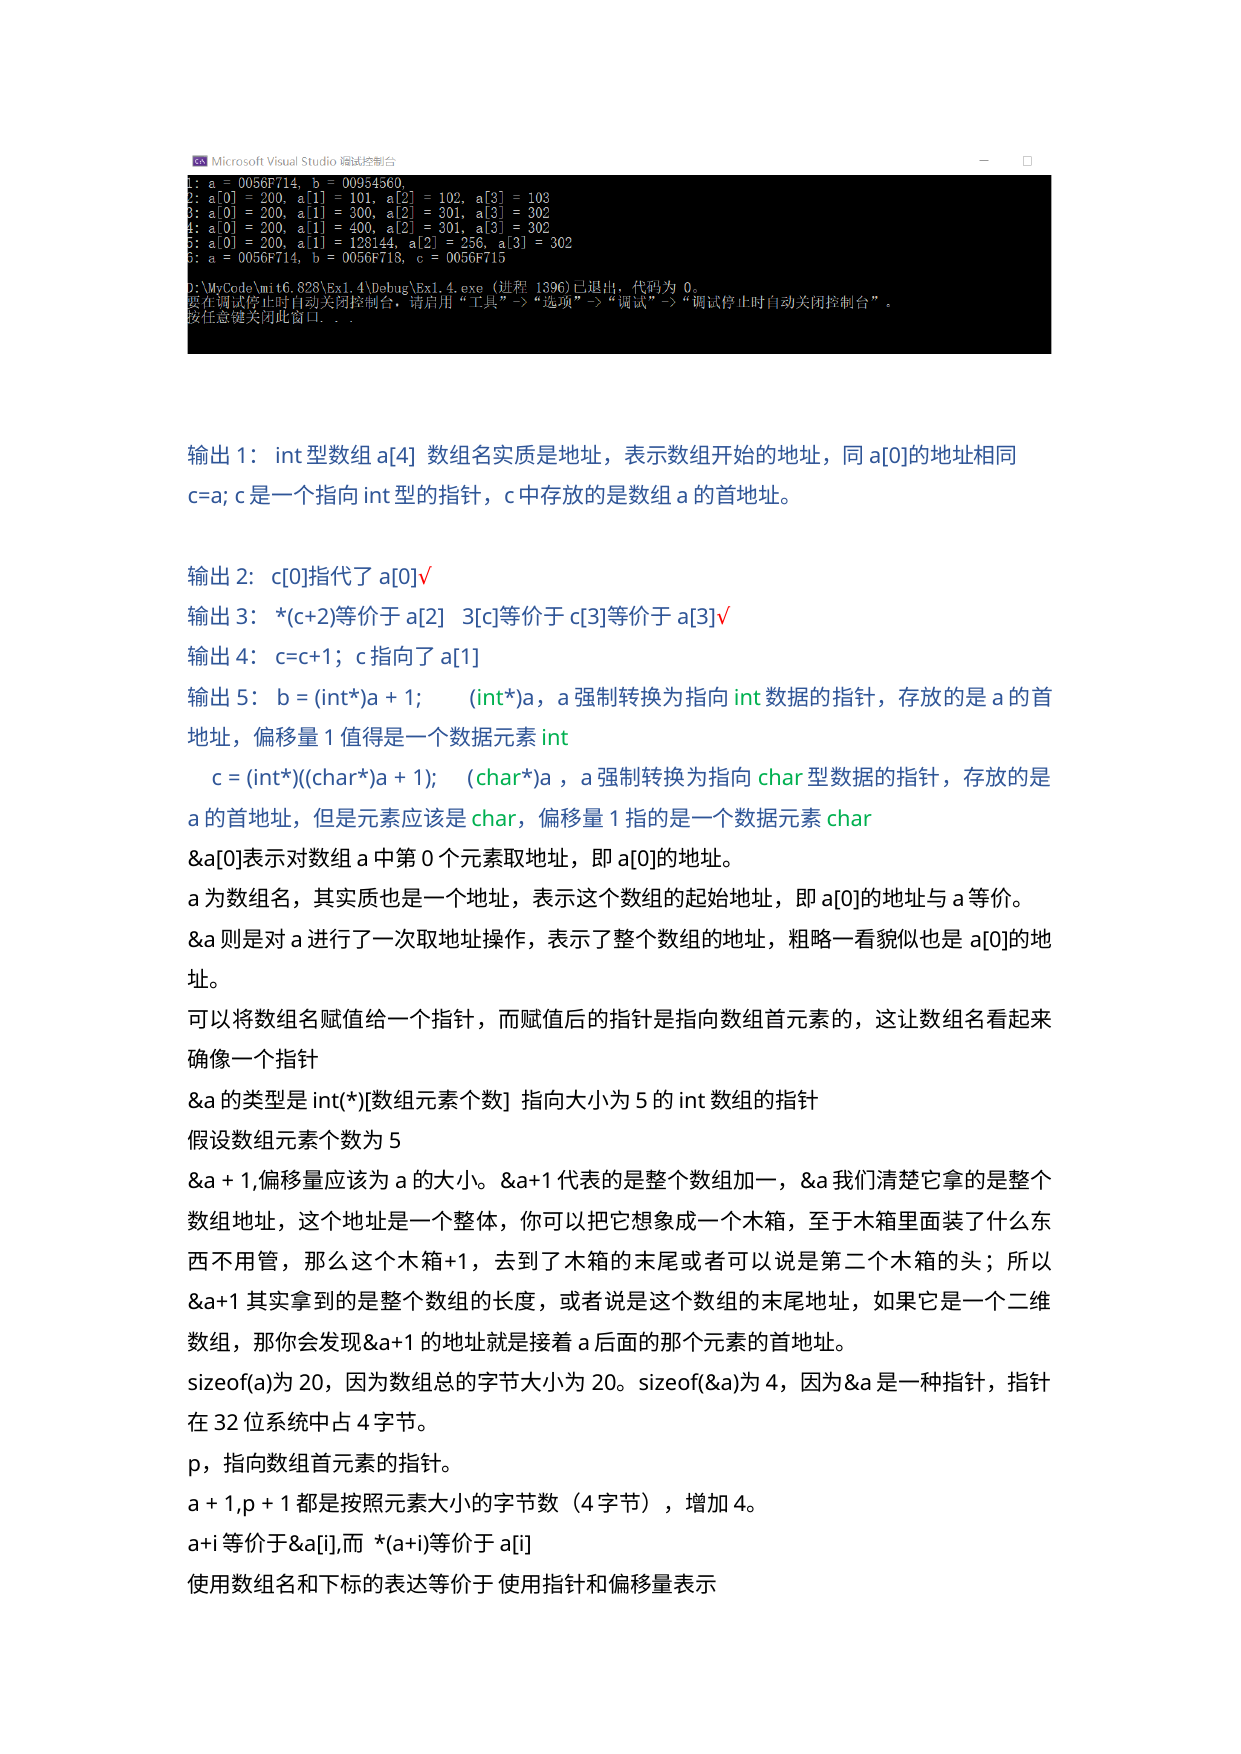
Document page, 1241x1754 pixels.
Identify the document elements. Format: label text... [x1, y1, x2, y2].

text &a则是对a进行了一次取地址操作，表示了整个数组的地址，粗略一看貌似也是a[0]的地址。 [187, 917, 1053, 998]
picture [187, 151, 1052, 354]
text 输出1： int型数组a[4] 数组名实质是地址，表示数组开始的地址，同a[0]的地址相同 [187, 433, 1053, 474]
text a + 1,p + 1都是按照元素大小的字节数（4字节），增加4。 [187, 1482, 1053, 1522]
text p，指向数组首元素的指针。 [187, 1441, 1053, 1482]
text sizeof(a)为20，因为数组总的字节大小为20。sizeof(&a)为4，因为&a是一种指针，指针在32位系统中占4字节。 [187, 1361, 1053, 1441]
text 使用数组名和下标的表达等价于 使用指针和偏移量表示 [187, 1562, 1053, 1603]
text c = (int*)((char*)a + 1); (char*)a ，a强制转换为指向char型数据的指针，存放的是a的首地址，但是元素应该是char，偏移量1指的是一个数据元素char [187, 756, 1053, 837]
text 输出4： c=c+1；c指向了a[1] [187, 635, 1053, 675]
text &a的类型是int(*)[数组元素个数] 指向大小为5的int数组的指针 [187, 1078, 1053, 1119]
text a+i等价于&a[i],而 *(a+i)等价于a[i] [187, 1522, 1053, 1562]
text 可以将数组名赋值给一个指针，而赋值后的指针是指向数组首元素的，这让数组名看起来确像一个指针 [187, 998, 1053, 1078]
text 输出3： *(c+2)等价于a[2] 3[c]等价于c[3]等价于a[3]√ [187, 595, 1053, 635]
text 输出2: c[0]指代了a[0]√ [187, 554, 1053, 595]
text &a + 1,偏移量应该为a的大小。&a+1代表的是整个数组加一，&a我们清楚它拿的是整个数组地址，这个地址是一个整体，你可以把它想象成一个木箱，至于木箱里面装了什么东西不用管，那么这个木箱+1，去到了木箱的末尾或者可以说是第二个木箱的头；所以&a+1其实拿到的是整个数组的长度，或者说是这个数组的末尾地址，如果它是一个二维数组，那你会发现&a+1的地址就是接着a后面的那个元素的首地址。 [187, 1159, 1053, 1361]
text 假设数组元素个数为5 [187, 1119, 1053, 1159]
text &a[0]表示对数组a中第0个元素取地址，即a[0]的地址。 [187, 837, 1053, 877]
text 输出5： b = (int*)a + 1; (int*)a，a强制转换为指向int数据的指针，存放的是a的首地址，偏移量1值得是一个数据元素int [187, 675, 1053, 756]
text c=a; c是一个指向int型的指针，c中存放的是数组a的首地址。 [187, 474, 1053, 514]
text a为数组名，其实质也是一个地址，表示这个数组的起始地址，即a[0]的地址与a等价。 [187, 877, 1053, 917]
